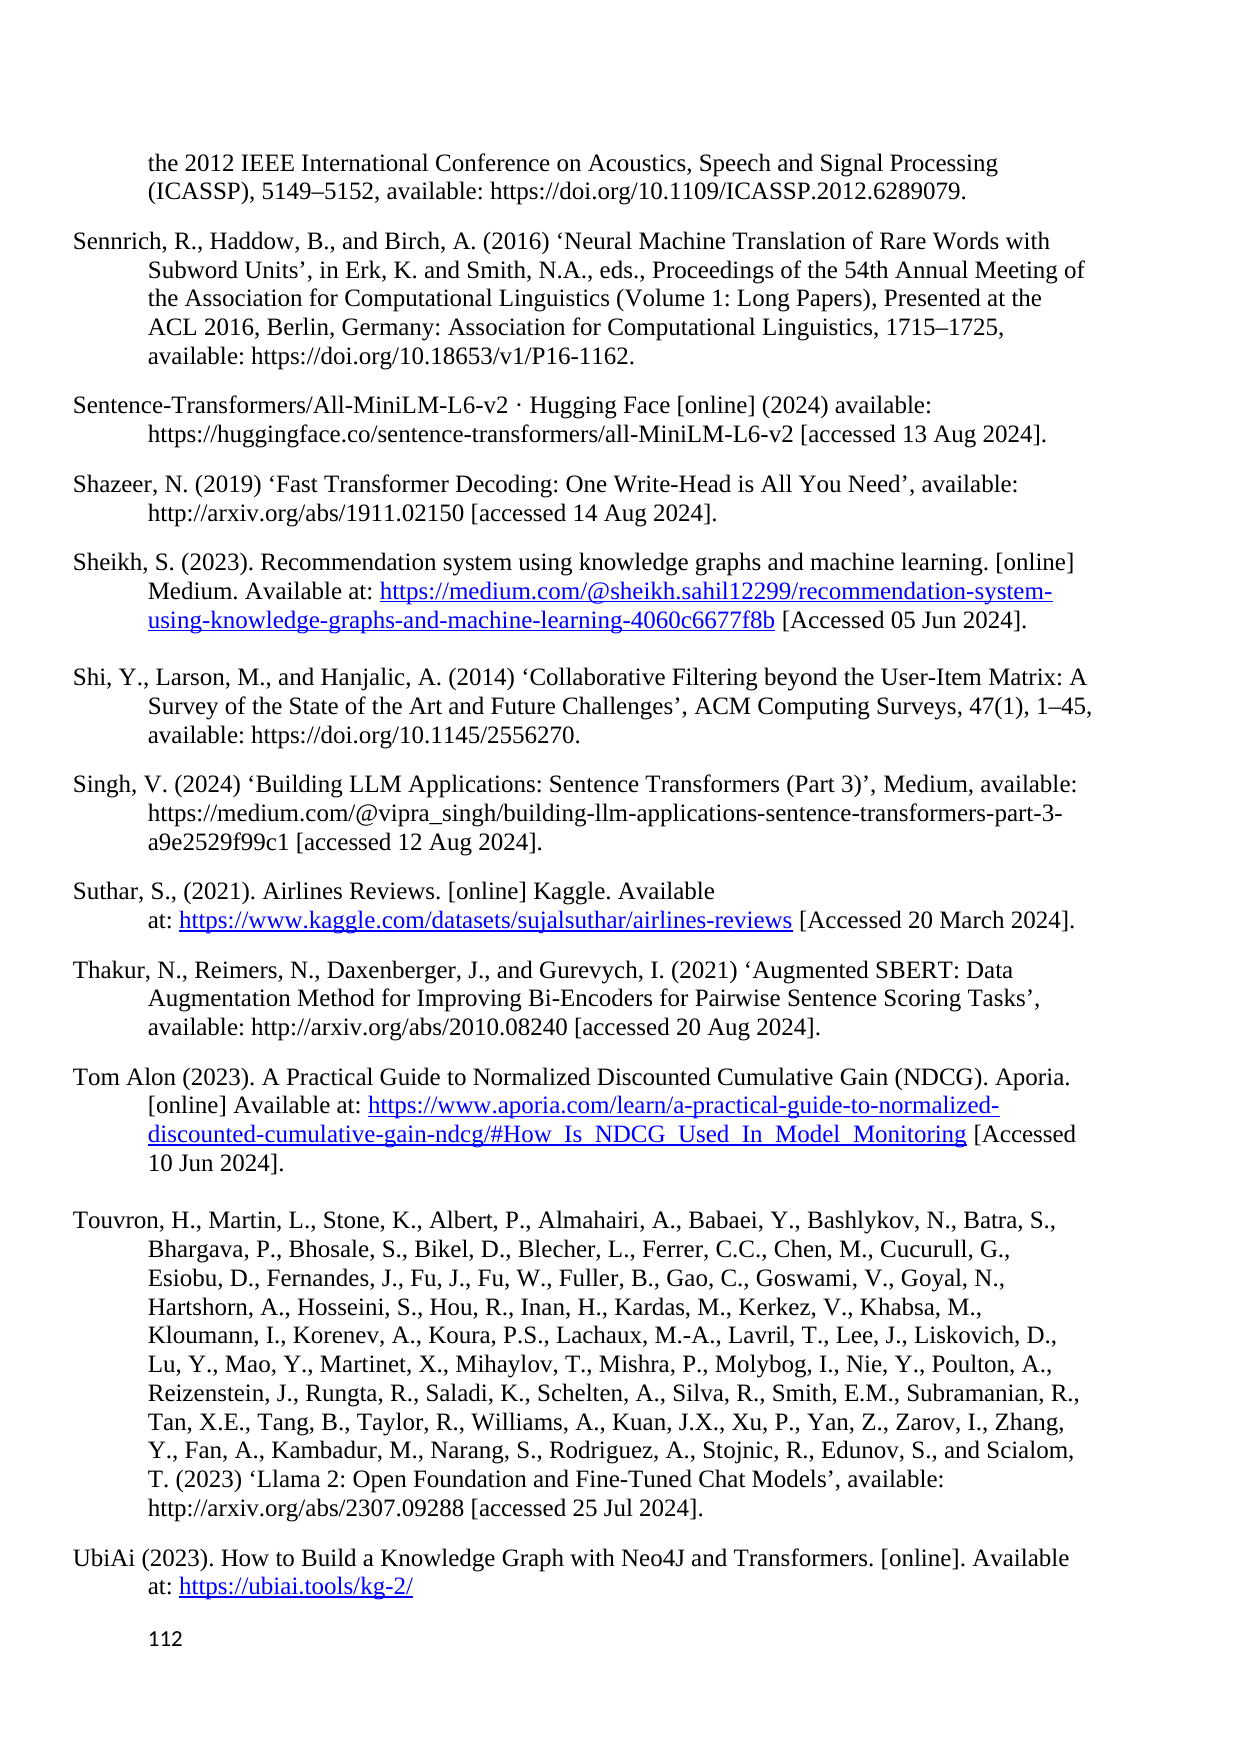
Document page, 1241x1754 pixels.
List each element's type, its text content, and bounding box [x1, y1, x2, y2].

text Touvron, H., Martin, L., Stone, K., Albert, P., Almahairi, A., Babaei, Y., Bashlykov, N., Batra, S., Bhargava, P., Bhosale, S., Bikel, D., Blecher, L., Ferrer, C.C., Chen, M., Cucurull, G., Esiobu, D., Fernandes, J., Fu, J., Fu, W., Fuller, B., Gao, C., Goswami, V., Goyal, N., Hartshorn, A., Hosseini, S., Hou, R., Inan, H., Kardas, M., Kerkez, V., Khabsa, M., Kloumann, I., Korenev, A., Koura, P.S., Lachaux, M.-A., Lavril, T., Lee, J., Liskovich, D., Lu, Y., Mao, Y., Martinet, X., Mihaylov, T., Mishra, P., Molybog, I., Nie, Y., Poulton, A., Reizenstein, J., Rungta, R., Saladi, K., Schelten, A., Silva, R., Smith, E.M., Subramanian, R., Tan, X.E., Tang, B., Taylor, R., Williams, A., Kuan, J.X., Xu, P., Yan, Z., Zarov, I., Zhang, Y., Fan, A., Kambadur, M., Narang, S., Rodriguez, A., Stojnic, R., Edunov, S., and Scialom, T. (2023) ‘Llama 2: Open Foundation and Fine-Tuned Chat Models’, available: http://arxiv.org/abs/2307.09288 [accessed 25 Jul 2024]. [73, 1206, 1092, 1522]
text Suthar, S., (2021). Airlines Reviews. [online] Kaggle. Available at: https://www.kaggle.com/datasets/sujalsuthar/airlines-reviews [Accessed 20 March 2024]. [73, 876, 1092, 934]
text Sheikh, S. (2023). Recommendation system using knowledge graphs and machine learning. [online] Medium. Available at: https://medium.com/@sheikh.sahil12299/recommendation-system-using-knowledge-graphs-and-machine-learning-4060c6677f8b [Accessed 05 Jun 2024]. [73, 547, 1092, 633]
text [73, 148, 1092, 205]
text Sentence-Transformers/All-MiniLM-L6-v2 · Hugging Face [online] (2024) available: https://huggingface.co/sentence-transformers/all-MiniLM-L6-v2 [accessed 13 Aug 2024]. [73, 391, 1092, 448]
text Shazeer, N. (2019) ‘Fast Transformer Decoding: One Write-Head is All You Need’, available: http://arxiv.org/abs/1911.02150 [accessed 14 Aug 2024]. [73, 469, 1092, 526]
text Thakur, N., Reimers, N., Daxenberger, J., and Gurevych, I. (2021) ‘Augmented SBERT: Data Augmentation Method for Improving Bi-Encoders for Pairwise Sentence Scoring Tasks’, available: http://arxiv.org/abs/2010.08240 [accessed 20 Aug 2024]. [73, 955, 1092, 1041]
text Singh, V. (2024) ‘Building LLM Applications: Sentence Transformers (Part 3)’, Medium, available: https://medium.com/@vipra_singh/building-llm-applications-sentence-transformers-part-3-a9e2529f99c1 [accessed 12 Aug 2024]. [73, 769, 1092, 856]
text UbiAi (2023). How to Build a Knowledge Graph with Neo4J and Transformers. [online]. Available at: https://ubiai.tools/kg-2/ [73, 1543, 1092, 1600]
text Sennrich, R., Haddow, B., and Birch, A. (2016) ‘Neural Machine Translation of Rare Words with Subword Units’, in Erk, K. and Smith, N.A., eds., Proceedings of the 54th Annual Meeting of the Association for Computational Linguistics (Volume 1: Long Papers), Presented at the ACL 2016, Berlin, Germany: Association for Computational Linguistics, 1715–1725, available: https://doi.org/10.18653/v1/P16-1162. [73, 226, 1092, 370]
text Tom Alon (2023). A Practical Guide to Normalized Discounted Cumulative Gain (NDCG). Aporia. [online] Available at: https://www.aporia.com/learn/a-practical-guide-to-normalized-discounted-cumulative-gain-ndcg/#How_Is_NDCG_Used_In_Model_Monitoring [Accessed 10 Jun 2024]. [73, 1062, 1092, 1177]
text Shi, Y., Larson, M., and Hanjalic, A. (2014) ‘Collaborative Filtering beyond the User-Item Matrix: A Survey of the State of the Art and Future Challenges’, ACM Computing Surveys, 47(1), 1–45, available: https://doi.org/10.1145/2556270. [73, 662, 1092, 748]
